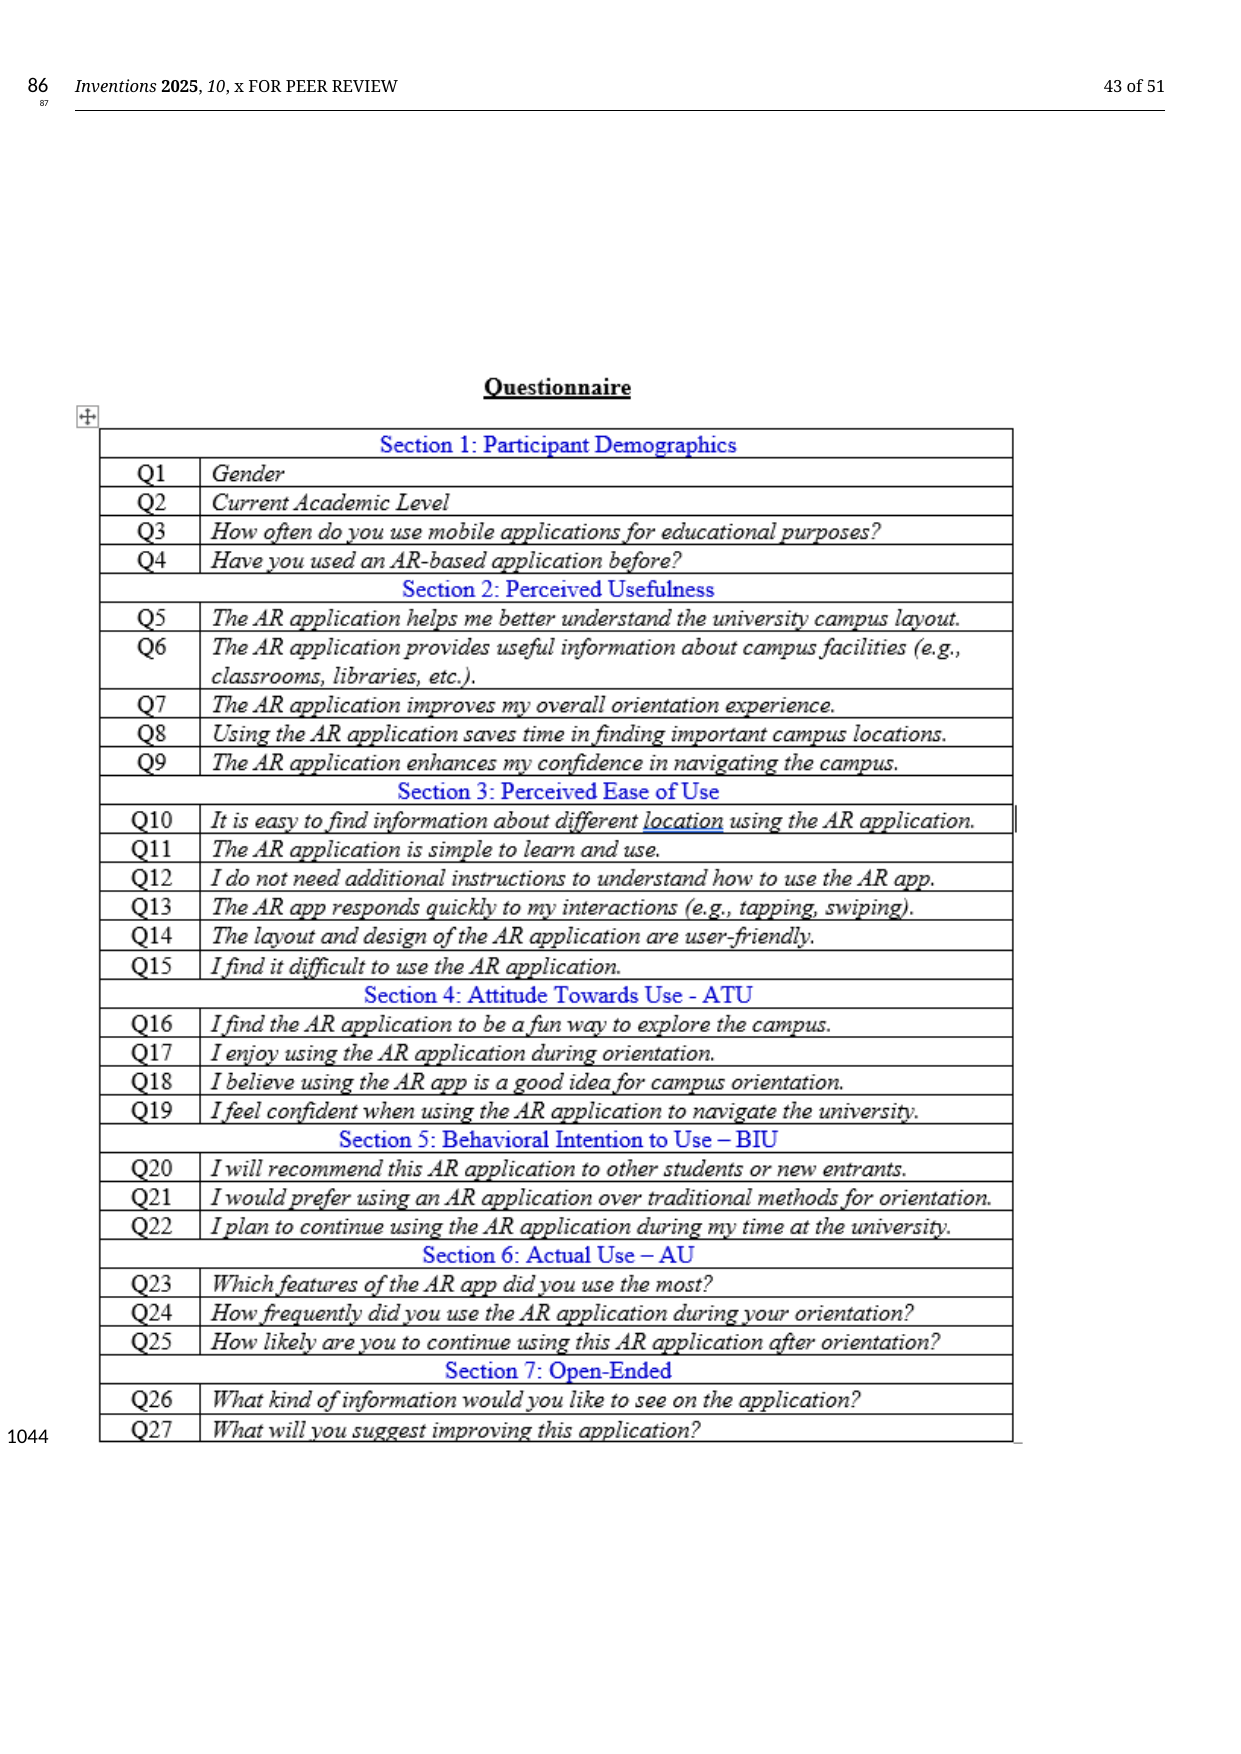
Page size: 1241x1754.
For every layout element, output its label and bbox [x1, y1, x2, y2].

picture [75, 367, 1023, 1444]
